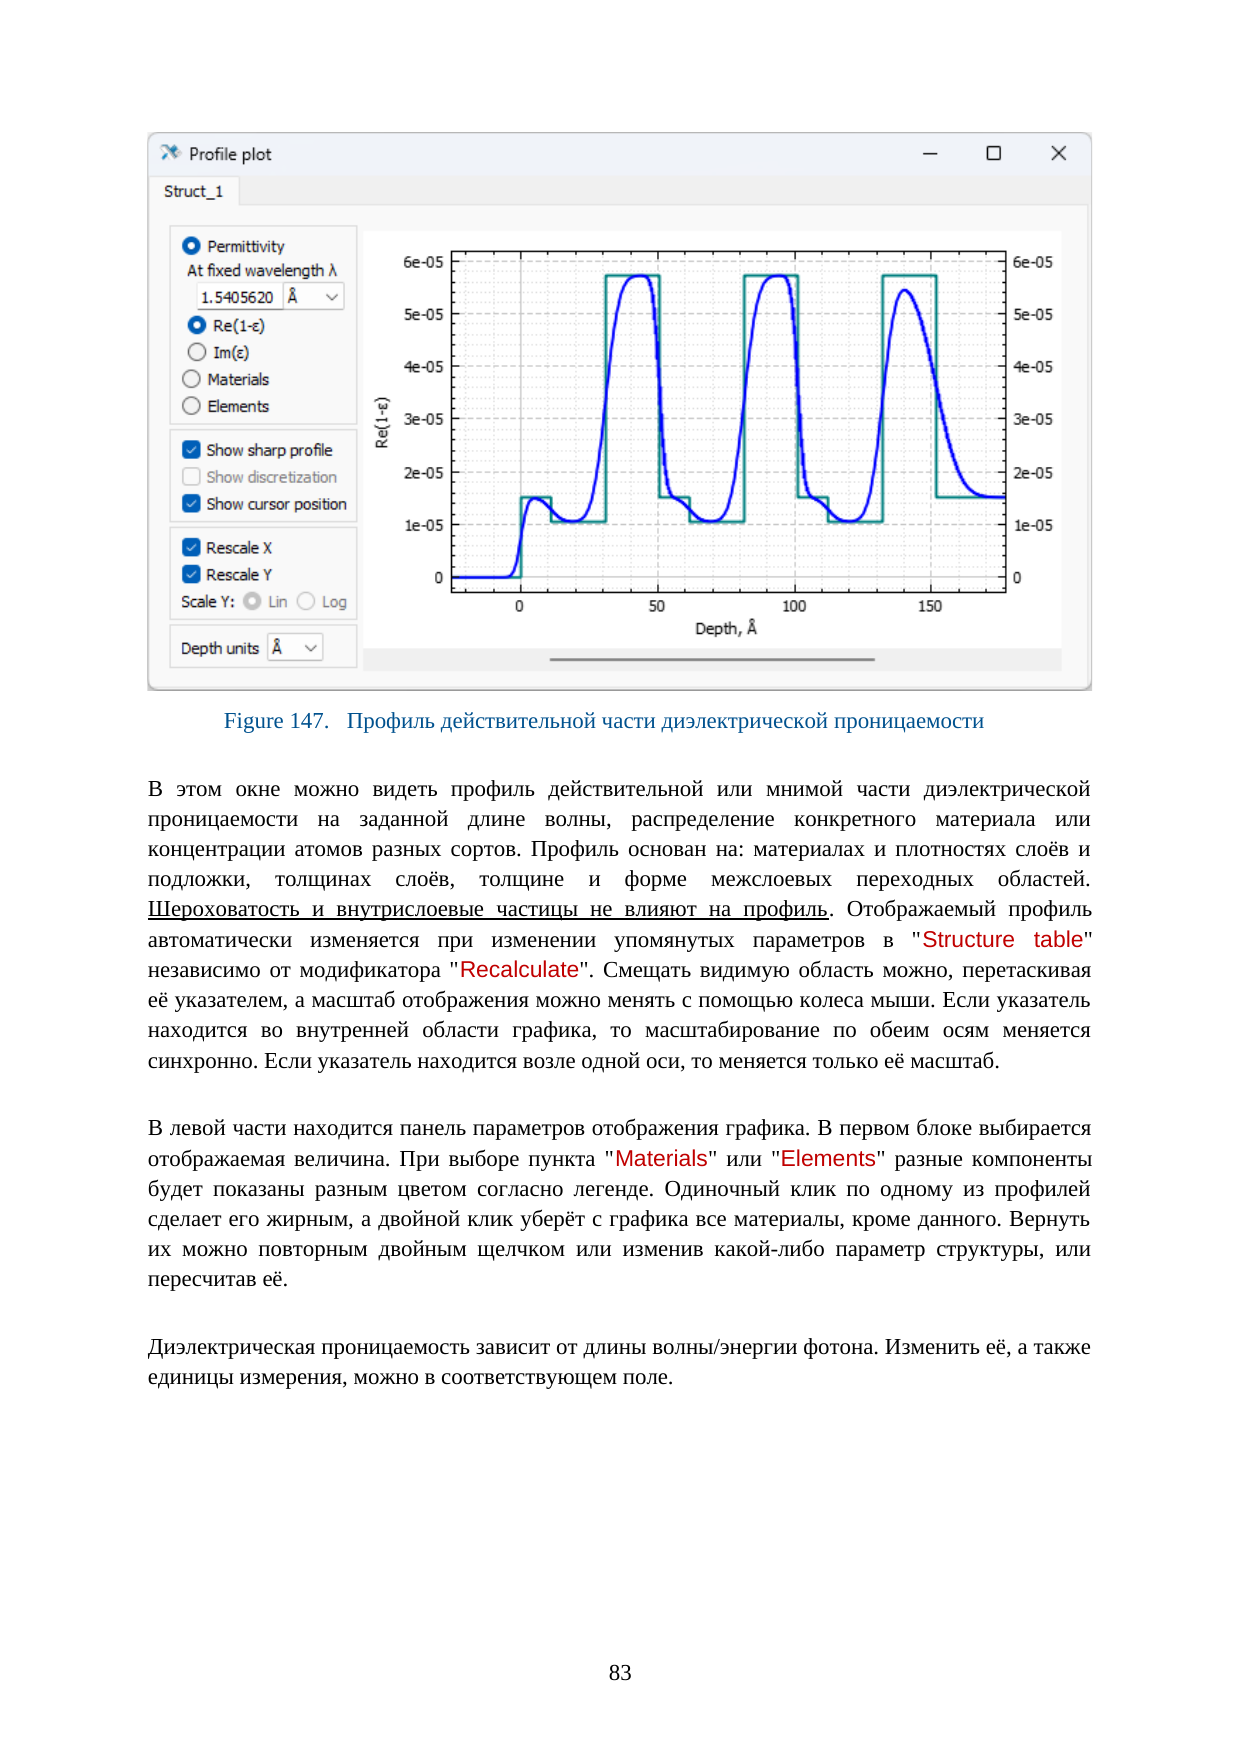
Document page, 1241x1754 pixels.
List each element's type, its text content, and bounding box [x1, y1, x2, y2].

text В левой части находится панель параметров отображения графика. В первом блоке выбирается отображаемая величина. При выборе пункта "Materials" или "Elements" разные компоненты будет показаны разным цветом согласно легенде. Одиночный клик по одному из профилей сделает его жирным, а двойной клик уберёт с графика все материалы, кроме данного. Вернуть их можно повторным двойным щелчком или изменив какой-либо параметр структуры, или пересчитав её. [148, 1114, 1093, 1292]
text В этом окне можно видеть профиль действительной или мнимой части диэлектрической проницаемости на заданной длине волны, распределение конкретного материала или концентрации атомов разных сортов. Профиль основан на: материалах и плотностях слоёв и подложки, толщинах слоёв, толщине и форме межслоевых переходных областей. Шероховатость и внутрислоевые частицы не влияют на профиль. Отображаемый профиль автоматически изменяется при изменении упомянутых параметров в "Structure table" независимо от модификатора "Recalculate". Смещать видимую область можно, перетаскивая её указателем, а масштаб отображения можно менять с помощью колеса мыши. Если указатель находится во внутренней области графика, то масштабирование по обеим осям меняется синхронно. Если указатель находится возле одной оси, то меняется только её масштаб. [148, 774, 1093, 1073]
text Диэлектрическая проницаемость зависит от длины волны/энергии фотона. Изменить её, а также единицы измерения, можно в соответствующем поле. [148, 1333, 1093, 1390]
picture [147, 132, 1093, 691]
list Профиль действительной части диэлектрической проницаемости [178, 691, 1093, 733]
